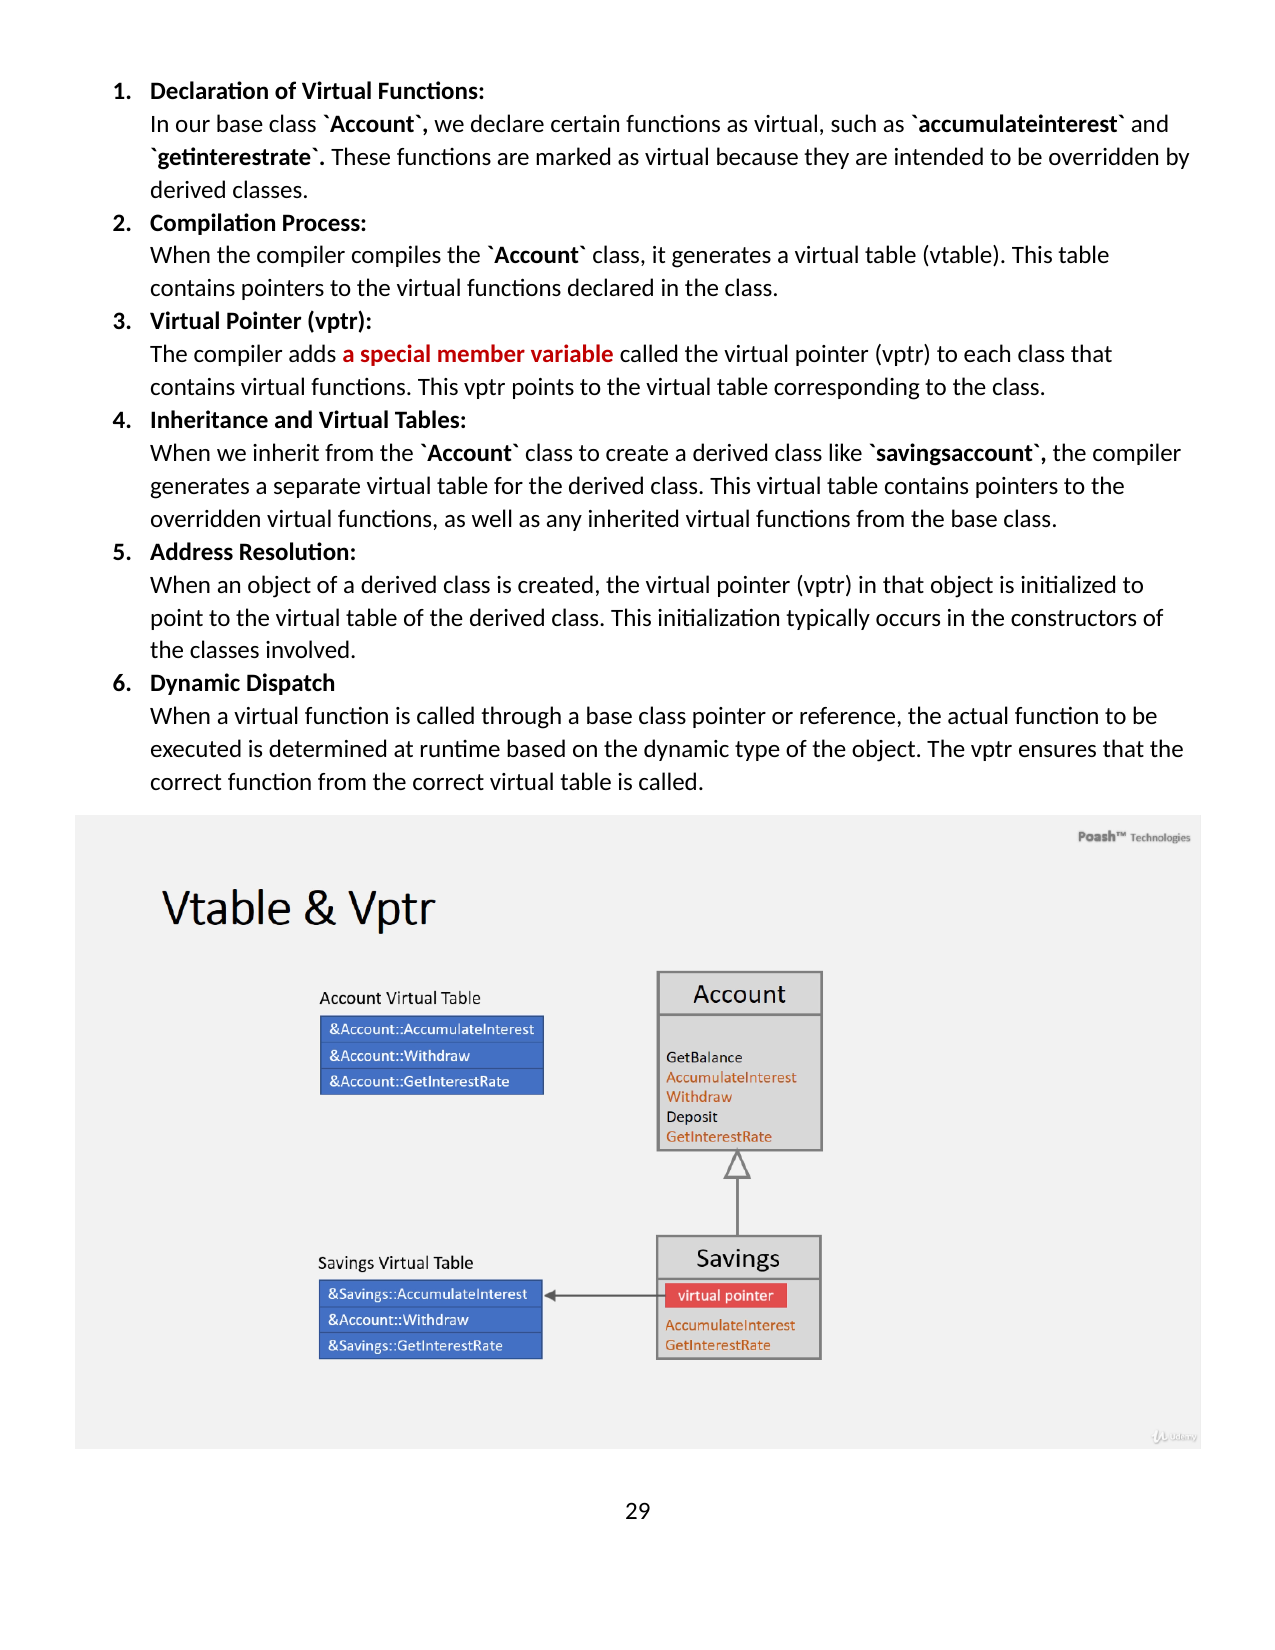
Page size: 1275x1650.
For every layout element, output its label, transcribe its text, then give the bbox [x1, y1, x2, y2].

list Address Resolution: [112, 536, 1200, 566]
list In our base class `Account`, we declare certain functions as virtual, such as `accumulateinterest` and `getinterestrate`. These functions are marked as virtual because they are intended to be overridden by derived classes. [150, 108, 1200, 204]
list When we inherit from the `Account` class to create a derived class like `savingsaccount`, the compiler generates a separate virtual table for the derived class. This virtual table contains pointers to the overridden virtual functions, as well as any inherited virtual functions from the base class. [150, 437, 1200, 533]
list The compiler adds a special member variable called the virtual pointer (vptr) to each class that contains virtual functions. This vptr points to the virtual table corresponding to the class. [150, 338, 1200, 402]
list When an object of a derived class is created, the virtual pointer (vptr) in that object is initialized to point to the virtual table of the derived class. This initialization typically occurs in the constructors of the classes involved. [150, 569, 1200, 665]
list Declaration of Virtual Functions: [112, 75, 1200, 106]
list Virtual Pointer (vptr): [112, 305, 1200, 336]
picture [75, 815, 1200, 1449]
list When the compiler compiles the `Account` class, it generates a virtual table (vtable). This table contains pointers to the virtual functions declared in the class. [150, 239, 1200, 303]
list When a virtual function is called through a base class pointer or reference, the actual function to be executed is determined at runtime based on the dynamic type of the object. The vptr ensures that the correct function from the correct virtual table is called. [150, 700, 1200, 797]
list Dynamic Dispatch [112, 667, 1200, 698]
list Inheritance and Virtual Tables: [112, 404, 1200, 435]
list Compilation Process: [112, 207, 1200, 237]
